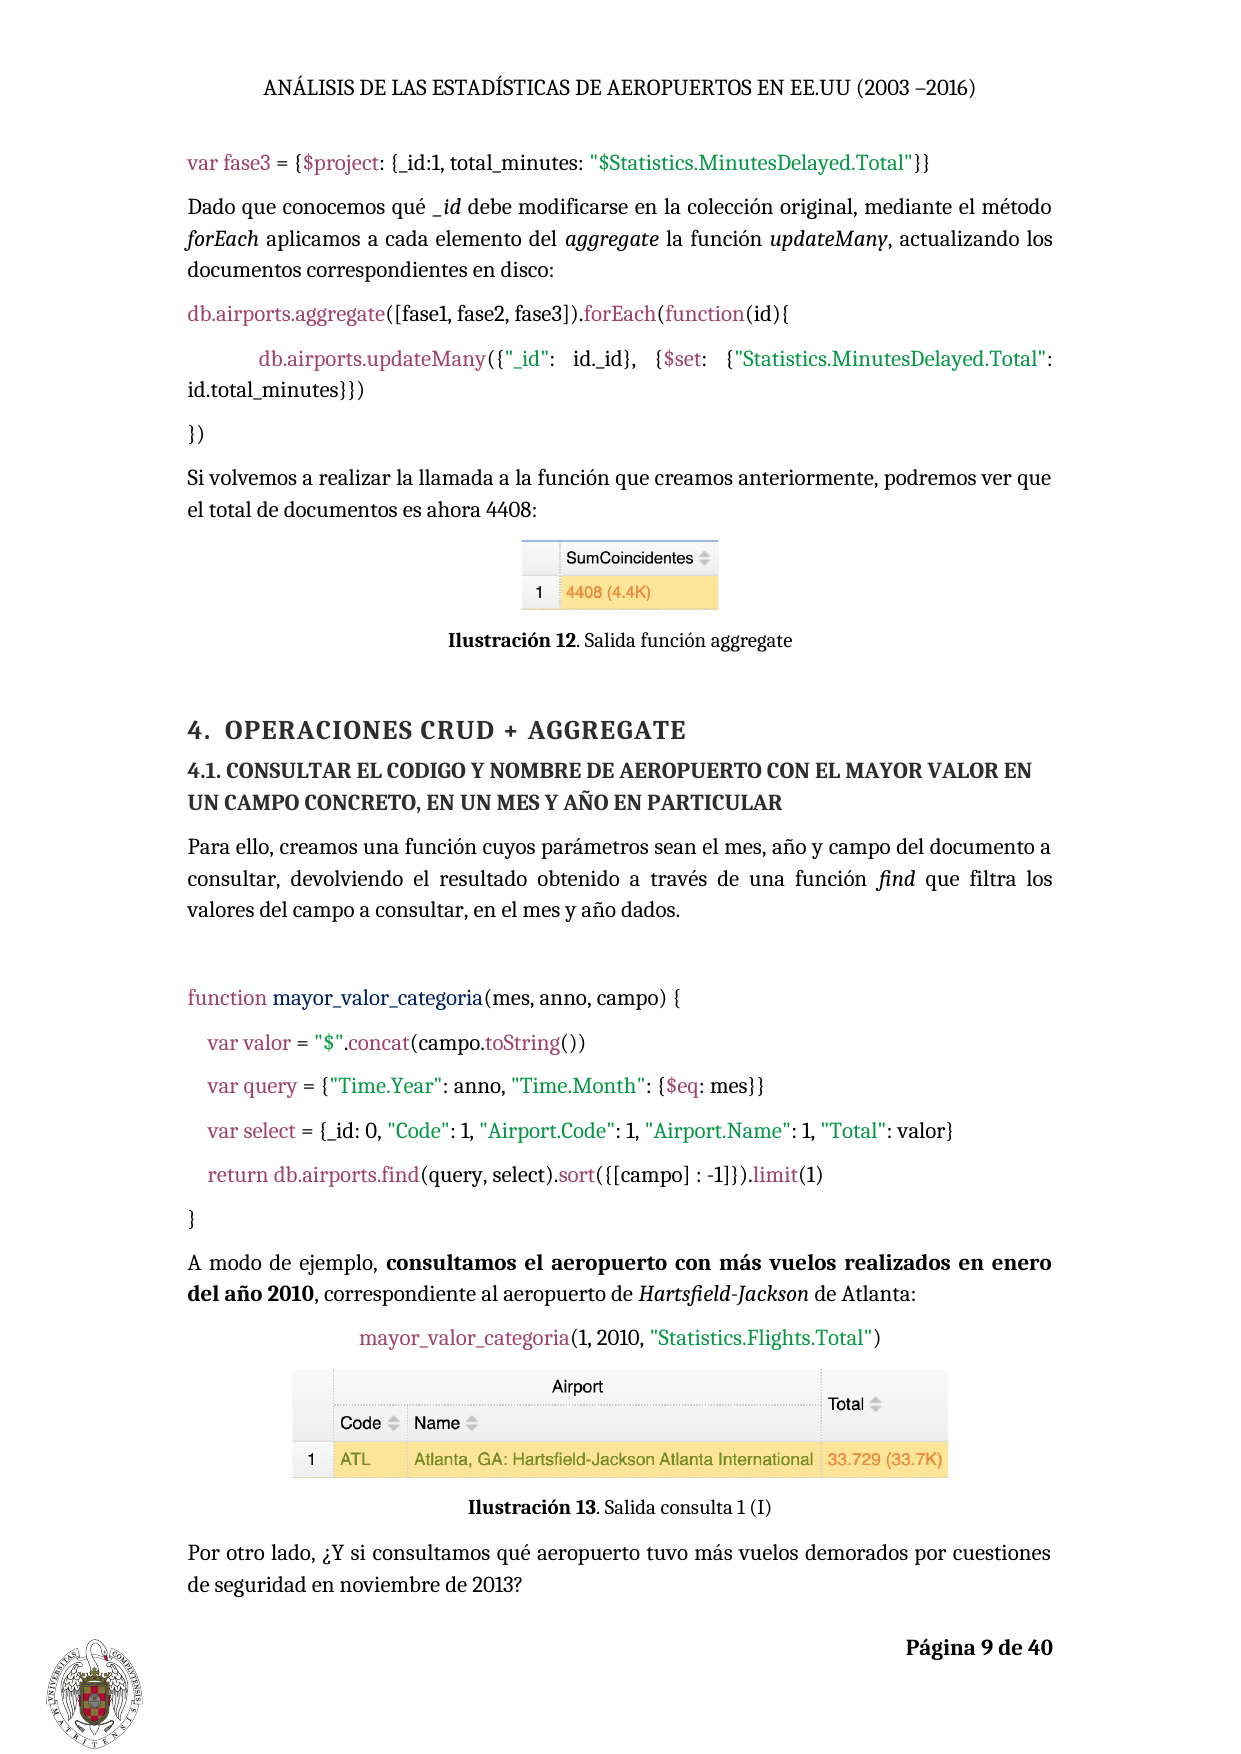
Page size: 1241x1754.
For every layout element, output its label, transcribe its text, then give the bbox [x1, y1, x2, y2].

text Si volvemos a realizar la llamada a la función que creamos anteriormente, podremos ver que el total de documentos es ahora 4408: [187, 465, 1053, 523]
text var valor = "$".concat(campo.toString()) [187, 1029, 1053, 1056]
text Dado que conocemos qué _id debe modificarse en la colección original, mediante el método forEach aplicamos a cada elemento del aggregate la función updateMany, actualizando los documentos correspondientes en disco: [187, 194, 1053, 283]
picture [292, 1369, 949, 1478]
subtitle OPERACIONES CRUD + AGGREGATE [187, 715, 1053, 746]
text mayor_valor_categoria(1, 2010, "Statistics.Flights.Total") [187, 1325, 1053, 1352]
text Para ello, creamos una función cuyos parámetros sean el mes, año y campo del documento a consultar, devolviendo el resultado obtenido a través de una función find que filtra los valores del campo a consultar, en el mes y año dados. [187, 834, 1053, 923]
text var query = {"Time.Year": anno, "Time.Month": {$eq: mes}} [187, 1073, 1053, 1100]
text function mayor_valor_categoria(mes, anno, campo) { [187, 985, 1053, 1012]
text return db.airports.find(query, select).sort({[campo] : -1]}).limit(1) [187, 1161, 1053, 1188]
text Ilustración 13. Salida consulta 1 (I) [187, 1495, 1053, 1519]
text Ilustración 12. Salida función aggregate [187, 628, 1053, 652]
picture [43, 1636, 146, 1752]
text db.airports.updateMany({"_id": id._id}, {$set: {"Statistics.MinutesDelayed.Total": id.total_minutes}}) [187, 345, 1053, 403]
text A modo de ejemplo, consultamos el aeropuerto con más vuelos realizados en enero del año 2010, correspondiente al aeropuerto de Hartsfield-Jackson de Atlanta: [187, 1249, 1053, 1307]
text }) [187, 421, 1053, 447]
text } [187, 1206, 1053, 1232]
text var select = {_id: 0, "Code": 1, "Airport.Code": 1, "Airport.Name": 1, "Total": valor} [187, 1117, 1053, 1144]
text db.airports.aggregate([fase1, fase2, fase3]).forEach(function(id){ [187, 301, 1053, 328]
picture [521, 540, 719, 611]
text Por otro lado, ¿Y si consultamos qué aeropuerto tuvo más vuelos demorados por cuestiones de seguridad en noviembre de 2013? [187, 1540, 1053, 1598]
text var fase3 = {$project: {_id:1, total_minutes: "$Statistics.MinutesDelayed.Total"}} [187, 150, 1053, 176]
subtitle 4.1. CONSULTAR EL CODIGO Y NOMBRE DE AEROPUERTO CON EL MAYOR VALOR EN UN CAMPO CONCRETO, EN UN MES Y AÑO EN PARTICULAR [187, 758, 1053, 816]
